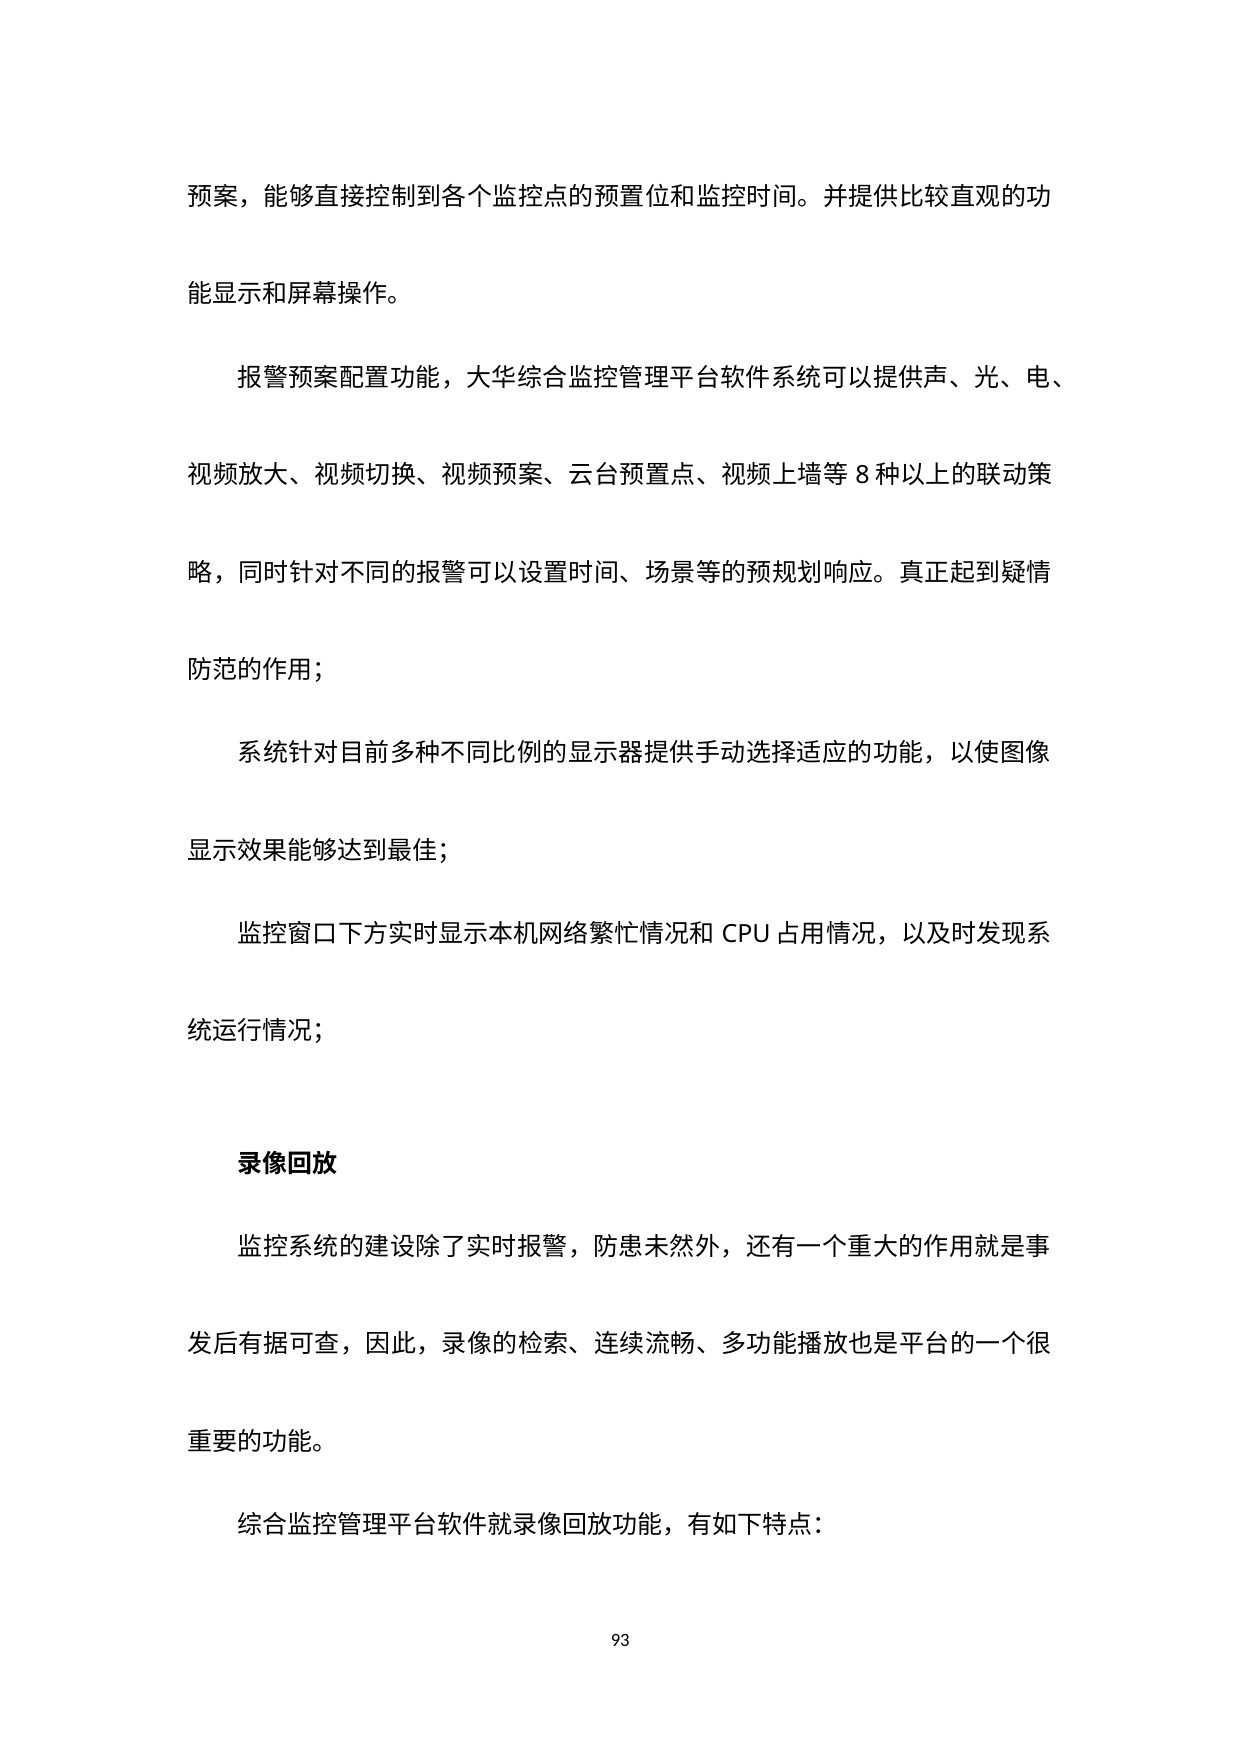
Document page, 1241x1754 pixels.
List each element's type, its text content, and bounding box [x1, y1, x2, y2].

text 监控窗口下方实时显示本机网络繁忙情况和CPU占用情况，以及时发现系统运行情况； [187, 899, 1053, 1061]
text 报警预案配置功能，大华综合监控管理平台软件系统可以提供声、光、电、视频放大、视频切换、视频预案、云台预置点、视频上墙等8种以上的联动策略，同时针对不同的报警可以设置时间、场景等的预规划响应。真正起到疑情防范的作用； [187, 343, 1053, 700]
text 录像回放 [187, 1129, 1053, 1194]
text 综合监控管理平台软件就录像回放功能，有如下特点： [187, 1490, 1053, 1555]
text 监控系统的建设除了实时报警，防患未然外，还有一个重大的作用就是事发后有据可查，因此，录像的检索、连续流畅、多功能播放也是平台的一个很重要的功能。 [187, 1212, 1053, 1472]
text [187, 162, 1053, 324]
text 系统针对目前多种不同比例的显示器提供手动选择适应的功能，以使图像显示效果能够达到最佳； [187, 718, 1053, 881]
